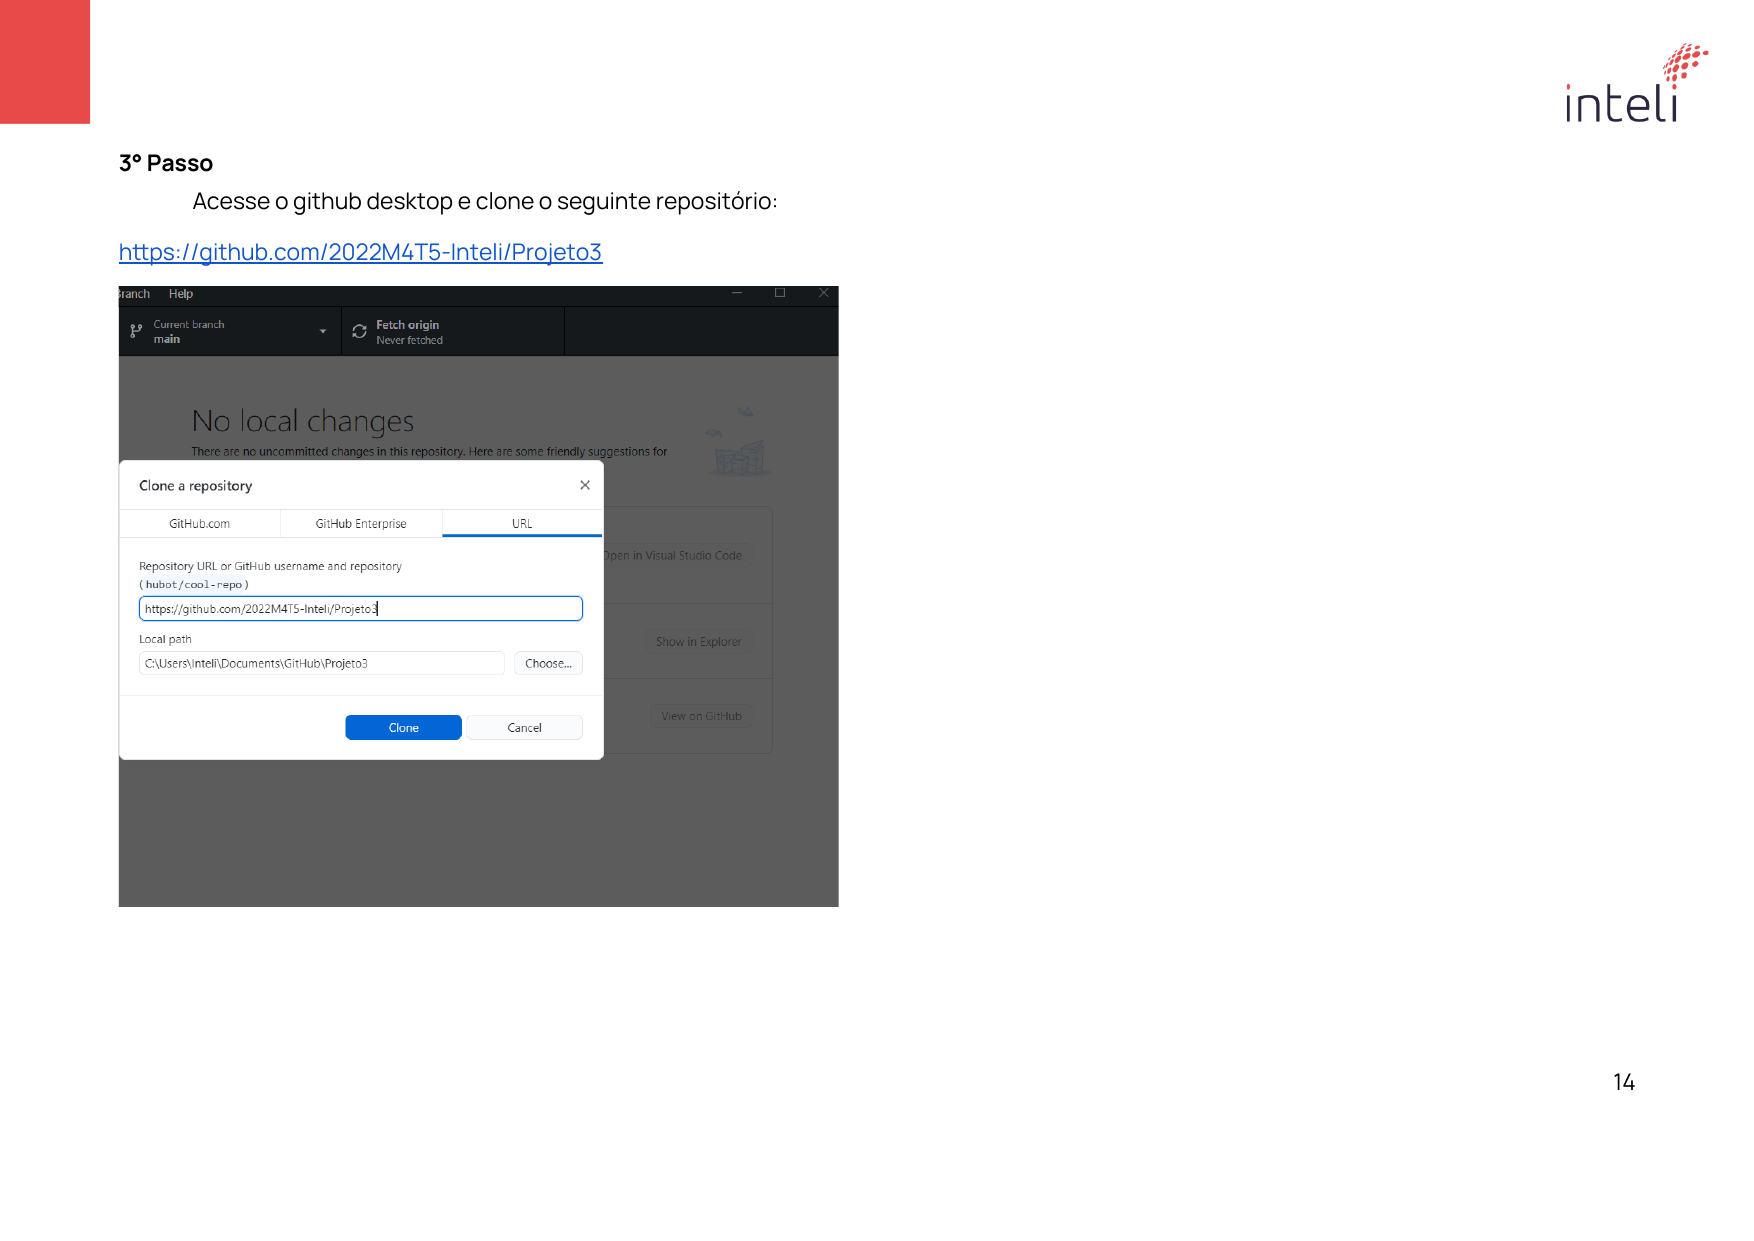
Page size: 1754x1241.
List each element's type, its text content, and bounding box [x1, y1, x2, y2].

text Acesse o github desktop e clone o seguinte repositório: [118, 185, 839, 216]
picture [118, 286, 839, 907]
text https://github.com/2022M4T5-Inteli/Projeto3 [118, 235, 839, 267]
picture [1566, 43, 1709, 122]
subtitle 3° Passo [118, 147, 839, 178]
picture [0, 0, 91, 124]
